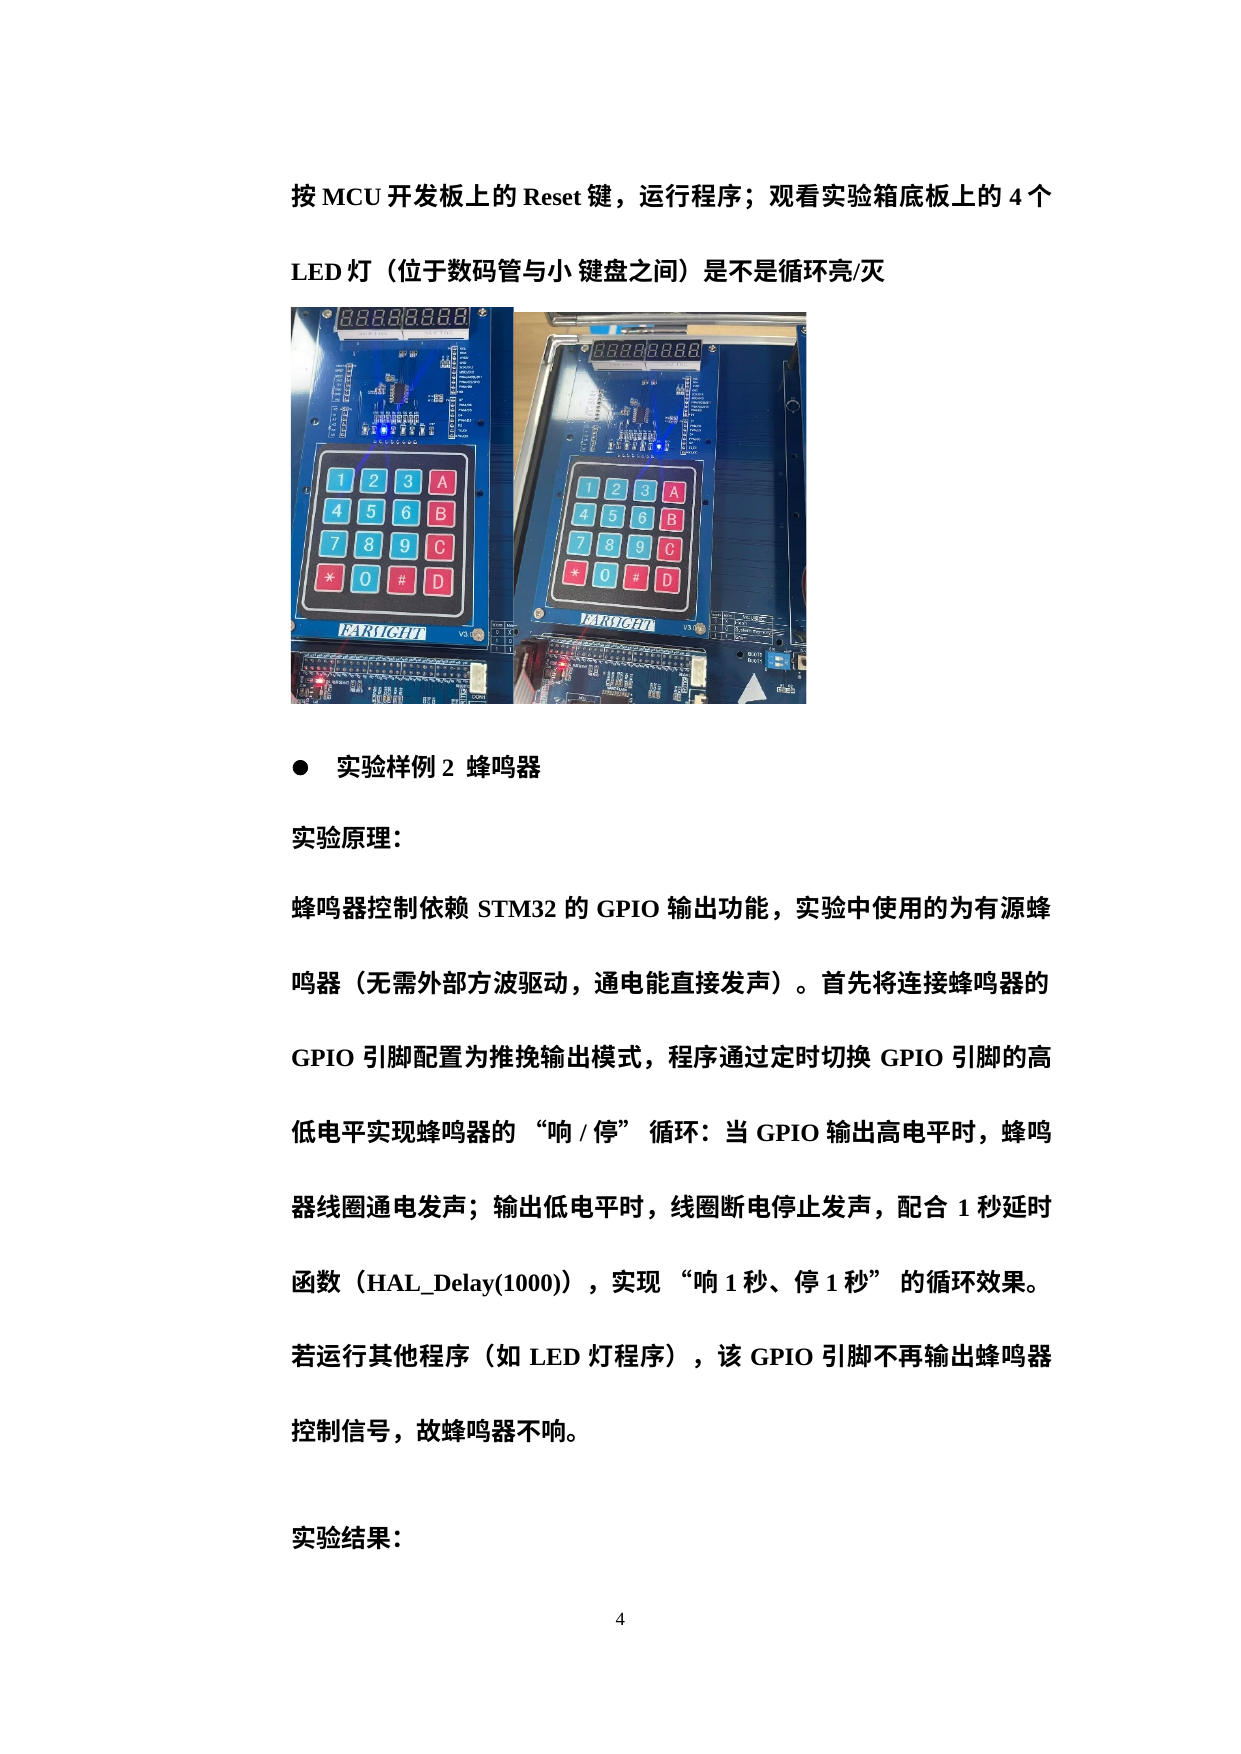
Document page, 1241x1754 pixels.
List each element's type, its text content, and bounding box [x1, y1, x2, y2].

text 按MCU开发板上的Reset键，运行程序；观看实验箱底板上的4个LED灯（位于数码管与小 键盘之间）是不是循环亮/灭 [291, 162, 1053, 302]
text 蜂鸣器控制依赖 STM32 的 GPIO 输出功能，实验中使用的为有源蜂鸣器（无需外部方波驱动，通电能直接发声）。首先将连接蜂鸣器的 GPIO 引脚配置为推挽输出模式，程序通过定时切换 GPIO 引脚的高低电平实现蜂鸣器的 “响 / 停” 循环：当 GPIO 输出高电平时，蜂鸣器线圈通电发声；输出低电平时，线圈断电停止发声，配合 1 秒延时函数（HAL_Delay(1000)），实现 “响 1 秒、停 1 秒” 的循环效果。若运行其他程序（如 LED 灯程序），该 GPIO 引脚不再输出蜂鸣器控制信号，故蜂鸣器不响。 [291, 874, 1053, 1462]
text 实验原理： [291, 804, 1053, 869]
list 实验样例2 蜂鸣器 [291, 733, 1053, 798]
text 实验结果： [291, 1504, 1053, 1569]
picture [290, 307, 807, 704]
